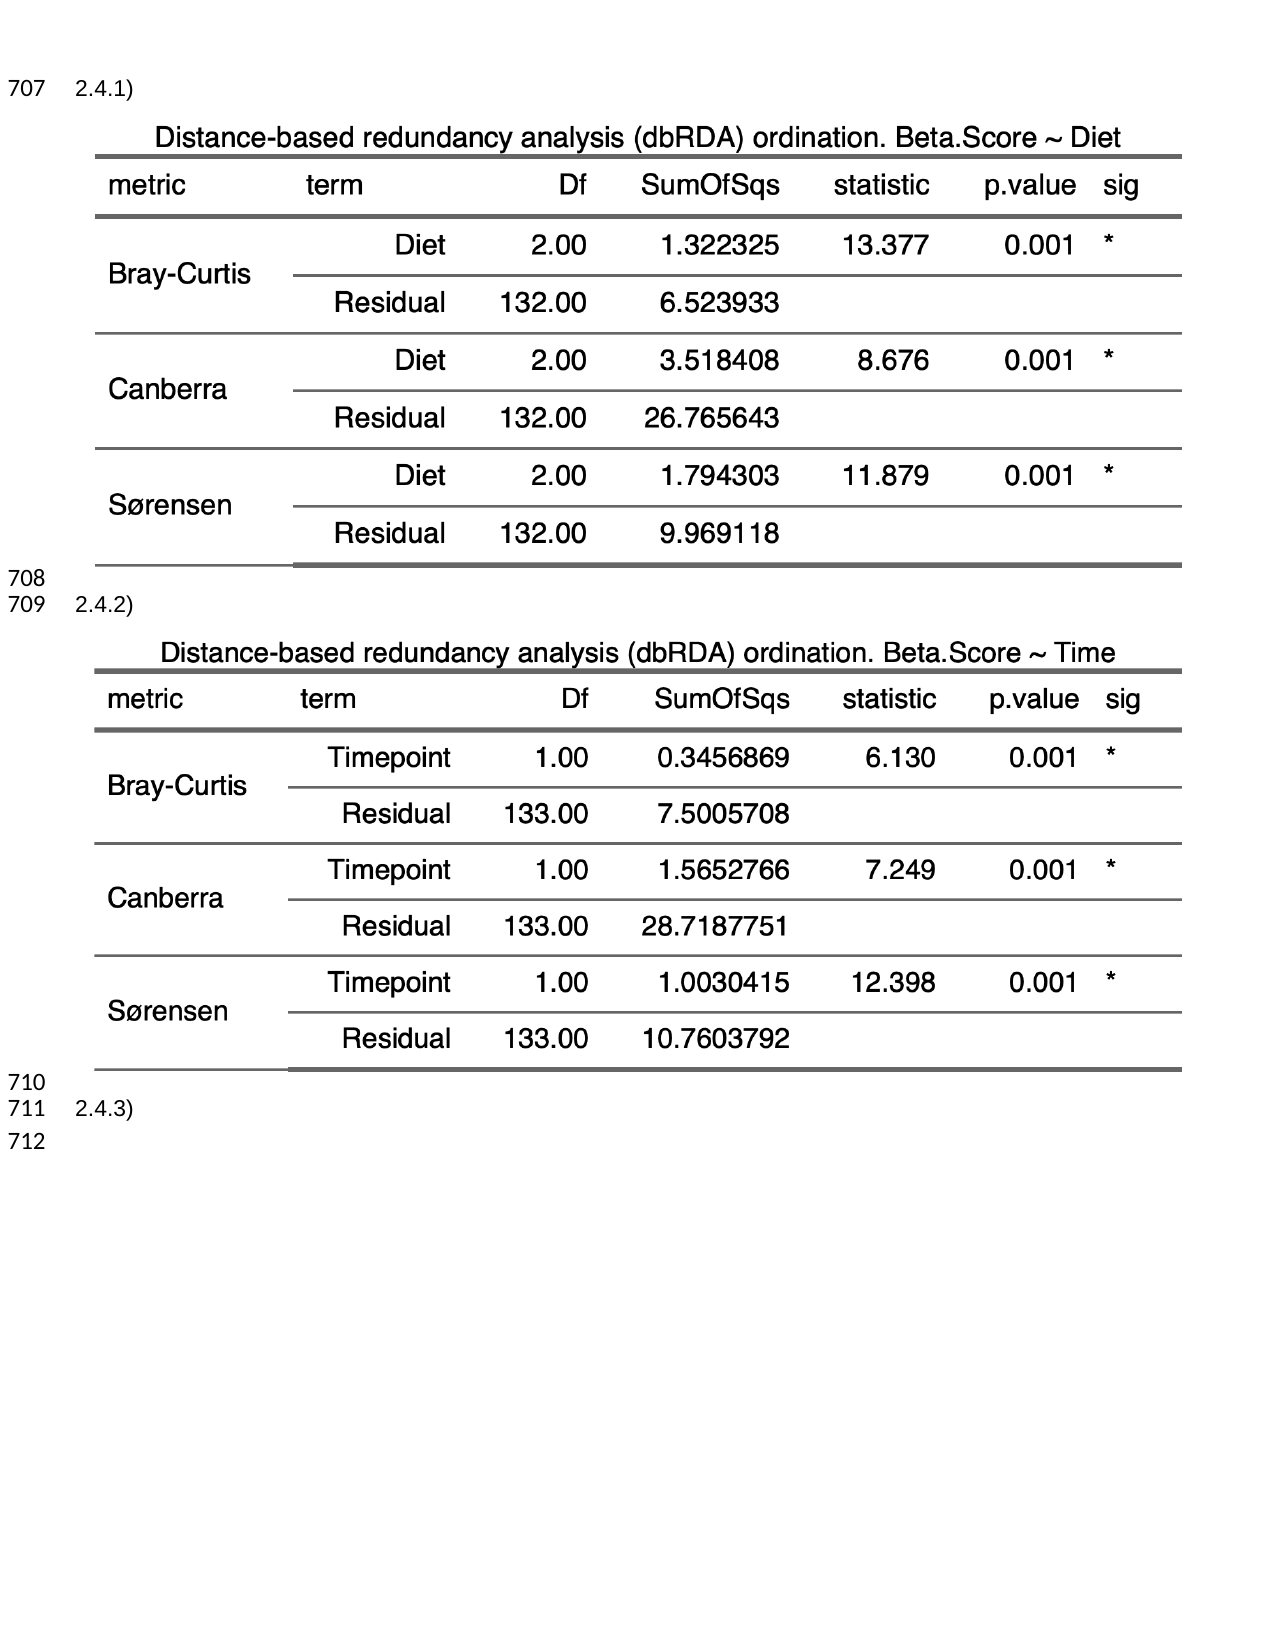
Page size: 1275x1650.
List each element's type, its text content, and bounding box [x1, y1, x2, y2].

picture [75, 621, 1200, 1091]
picture [75, 105, 1200, 587]
text 2.4.1) [75, 75, 1200, 105]
text 2.4.3) [75, 1095, 1200, 1121]
text 2.4.2) [75, 591, 1200, 621]
